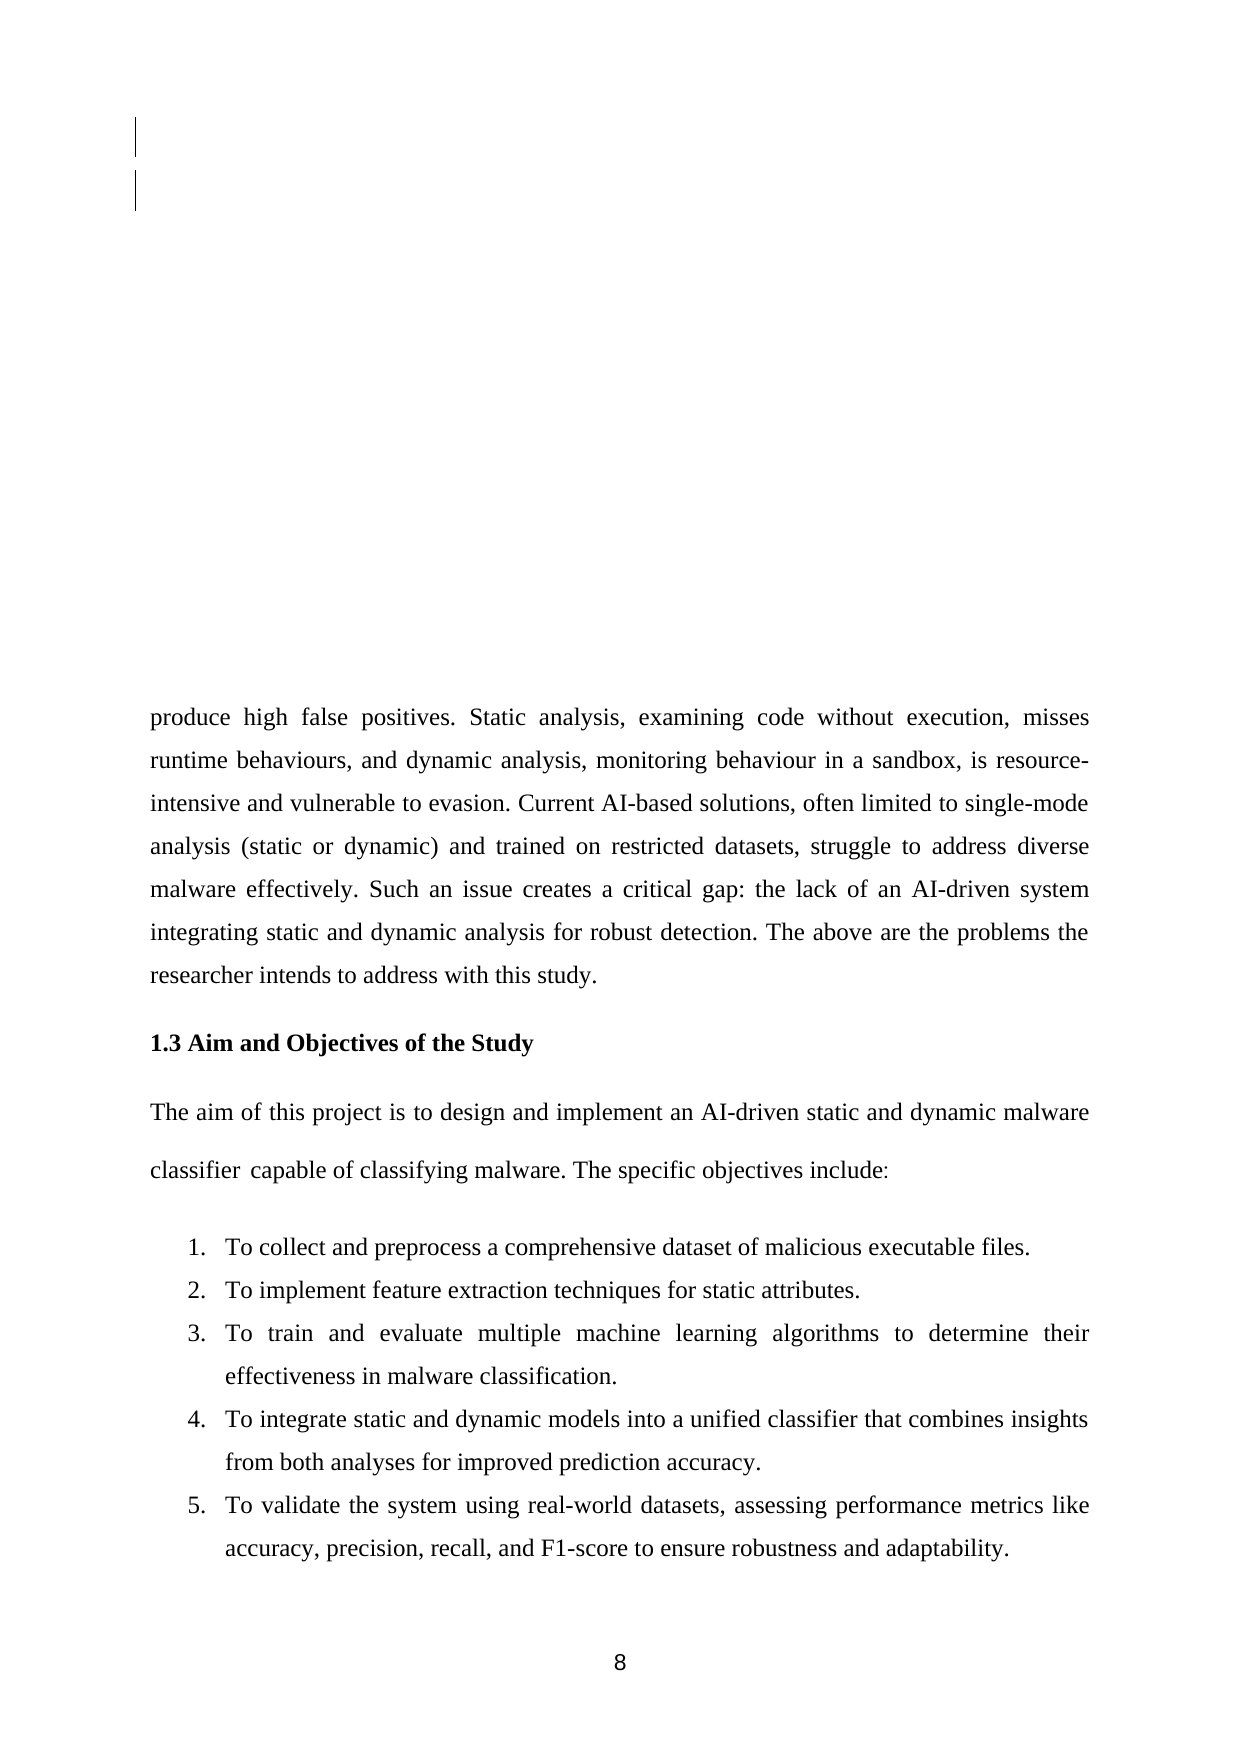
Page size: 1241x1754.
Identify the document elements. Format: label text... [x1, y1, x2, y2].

text The widespread adoption of digital technologies, including billions of internet-connected devices and Internet of Things (IoT) systems like smart appliances and industrial sensors, has heightened cyberattack risks, exposing individuals, organisations, and critical infrastructure to sophisticated malware. These threats exploit vulnerabilities in interconnected systems, endangering privacy, operational stability, and public safety. Traditional malware detection methods, such as signature-based and heuristic approaches, are inadequate against modern threats like zero-day attacks and polymorphic malware, which evade detection by altering their code. Signature-based systems fail to identify new threats, while heuristic methods produce high false positives. Static analysis, examining code without execution, misses runtime behaviours, and dynamic analysis, monitoring behaviour in a sandbox, is resource-intensive and vulnerable to evasion. Current AI-based solutions, often limited to single-mode analysis (static or dynamic) and trained on restricted datasets, struggle to address diverse malware effectively. Such an issue creates a critical gap: the lack of an AI-driven system integrating static and dynamic analysis for robust detection. The above are the problems the researcher intends to address with this study. [150, 702, 1090, 989]
list To validate the system using real-world datasets, assessing performance metrics like accuracy, precision, recall, and F1-score to ensure robustness and adaptability. [187, 1490, 1090, 1562]
text The aim of this project is to design and implement an AI-driven static and dynamic malware classifier capable of classifying malware. The specific objectives include: [150, 1097, 1090, 1186]
list To implement feature extraction techniques for static attributes. [187, 1275, 1090, 1303]
list To integrate static and dynamic models into a unified classifier that combines insights from both analyses for improved prediction accuracy. [187, 1404, 1090, 1476]
list To train and evaluate multiple machine learning algorithms to determine their effectiveness in malware classification. [187, 1318, 1090, 1390]
subtitle 1.3 Aim and Objectives of the Study [150, 1028, 1090, 1057]
list To collect and preprocess a comprehensive dataset of malicious executable files. [187, 1232, 1090, 1260]
